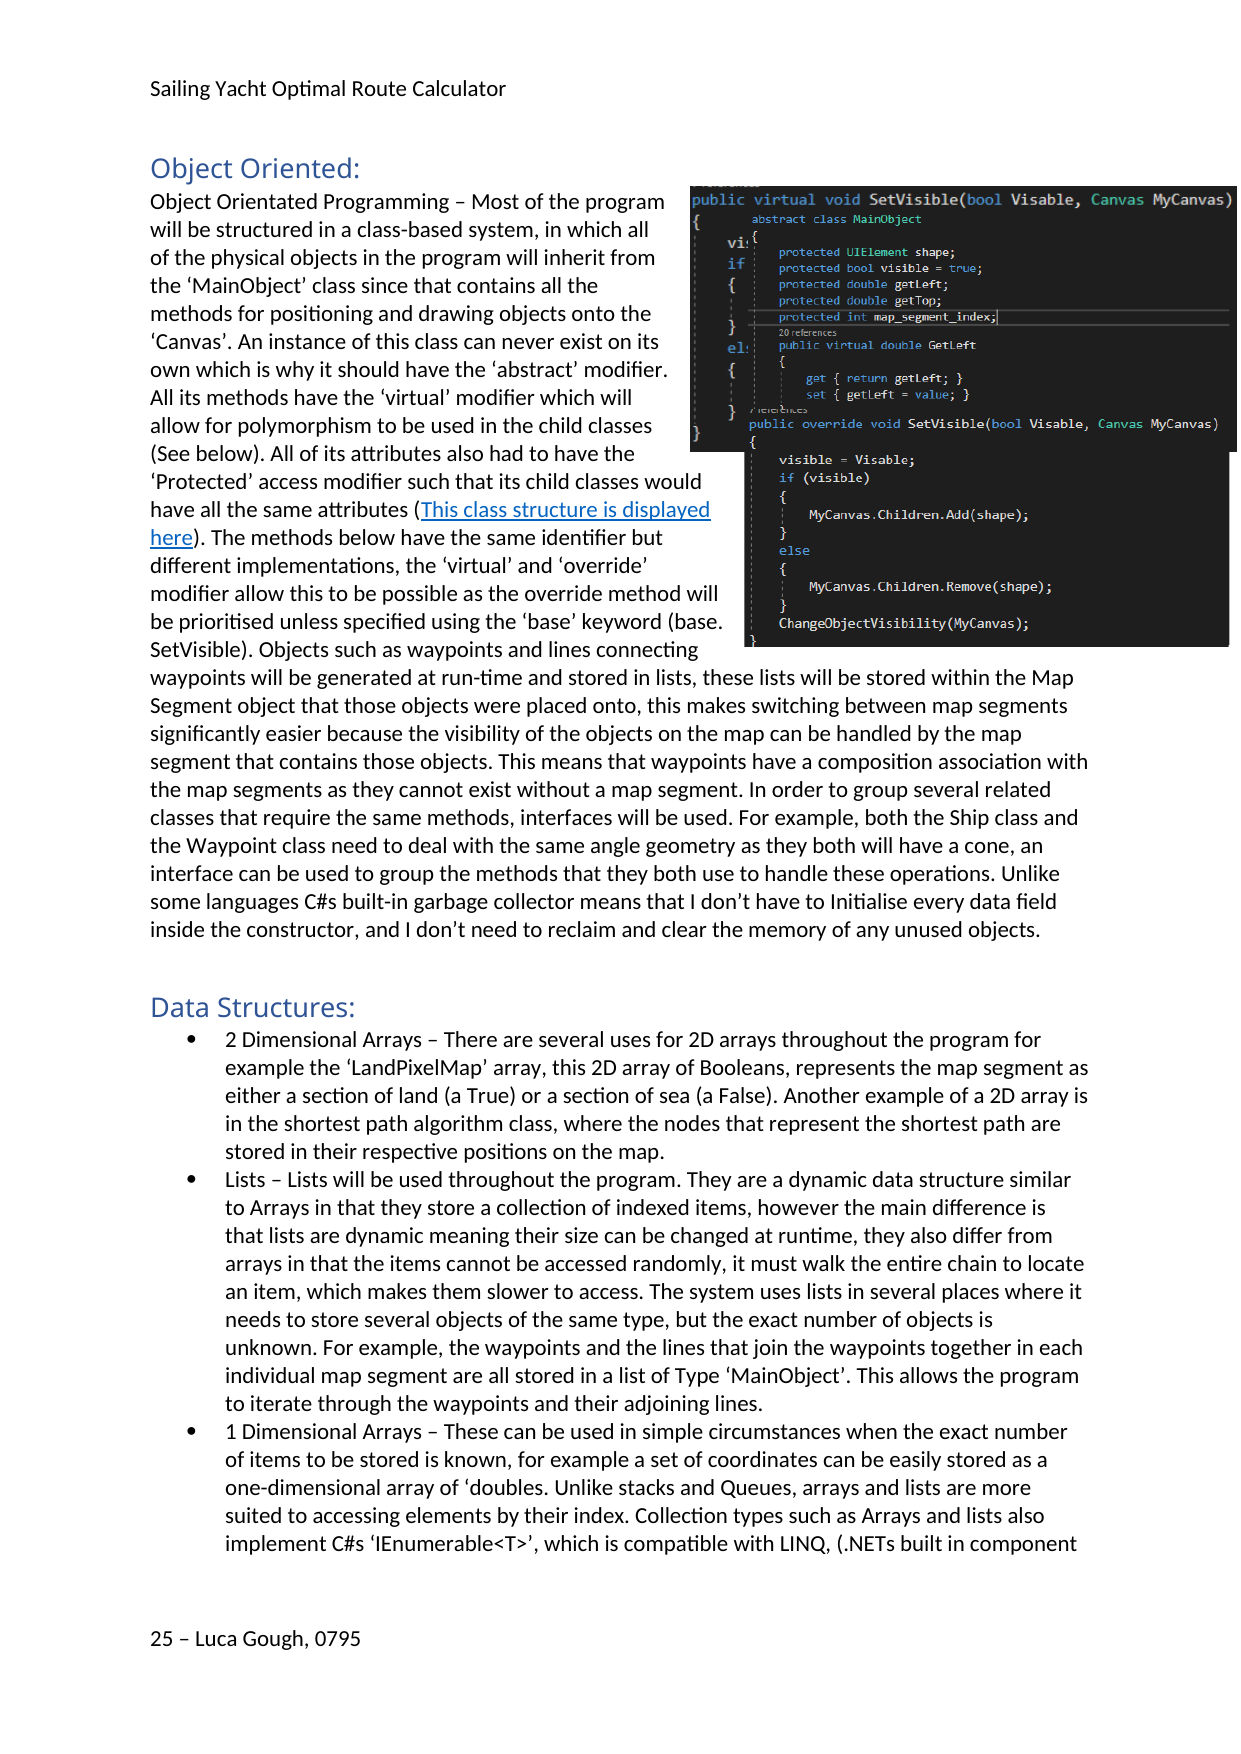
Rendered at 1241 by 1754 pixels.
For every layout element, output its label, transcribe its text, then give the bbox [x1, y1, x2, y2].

subtitle Object Oriented: [150, 150, 1090, 187]
list 2 Dimensional Arrays – There are several uses for 2D arrays throughout the program for example the ‘LandPixelMap’ array, this 2D array of Booleans, represents the map segment as either a section of land (a True) or a section of sea (a False). Another example of a 2D array is in the shortest path algorithm class, where the nodes that represent the shortest path are stored in their respective positions on the map. [187, 1025, 1090, 1165]
text Object Orientated Programming – Most of the program will be structured in a class-based system, in which all of the physical objects in the program will inherit from the ‘MainObject’ class since that contains all the methods for positioning and drawing objects onto the ‘Canvas’. An instance of this class can never exist on its own which is why it should have the ‘abstract’ modifier. All its methods have the ‘virtual’ modifier which will allow for polymorphism to be used in the child classes (See below). All of its attributes also had to have the ‘Protected’ access modifier such that its child classes would have all the same attributes (This class structure is displayed here). The methods below have the same identifier but different implementations, the ‘virtual’ and ‘override’ modifier allow this to be possible as the override method will be prioritised unless specified using the ‘base’ keyword (base. SetVisible). Objects such as waypoints and lines connecting waypoints will be generated at run-time and stored in lists, these lists will be stored within the Map Segment object that those objects were placed onto, this makes switching between map segments significantly easier because the visibility of the objects on the map can be handled by the map segment that contains those objects. This means that waypoints have a composition association with the map segments as they cannot exist without a map segment. In order to group several related classes that require the same methods, interfaces will be used. For example, both the Ship class and the Waypoint class need to deal with the same angle geometry as they both will have a cone, an interface can be used to group the methods that they both use to handle these operations. Unlike some languages C#s built-in garbage collector means that I don’t have to Initialise every data field inside the constructor, and I don’t need to reclaim and clear the memory of any unused objects. [150, 187, 1090, 943]
subtitle Data Structures: [150, 988, 1090, 1025]
list Lists – Lists will be used throughout the program. They are a dynamic data structure similar to Arrays in that they store a collection of indexed items, however the main difference is that lists are dynamic meaning their size can be changed at runtime, they also differ from arrays in that the items cannot be accessed randomly, it must walk the entire chain to locate an item, which makes them slower to access. The system uses lists in several places where it needs to store several objects of the same type, but the exact number of objects is unknown. For example, the waypoints and the lines that join the waypoints together in each individual map segment are all stored in a list of Type ‘MainObject’. This allows the program to iterate through the waypoints and their adjoining lines. [187, 1165, 1090, 1417]
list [187, 1417, 1090, 1557]
picture [690, 186, 1237, 647]
